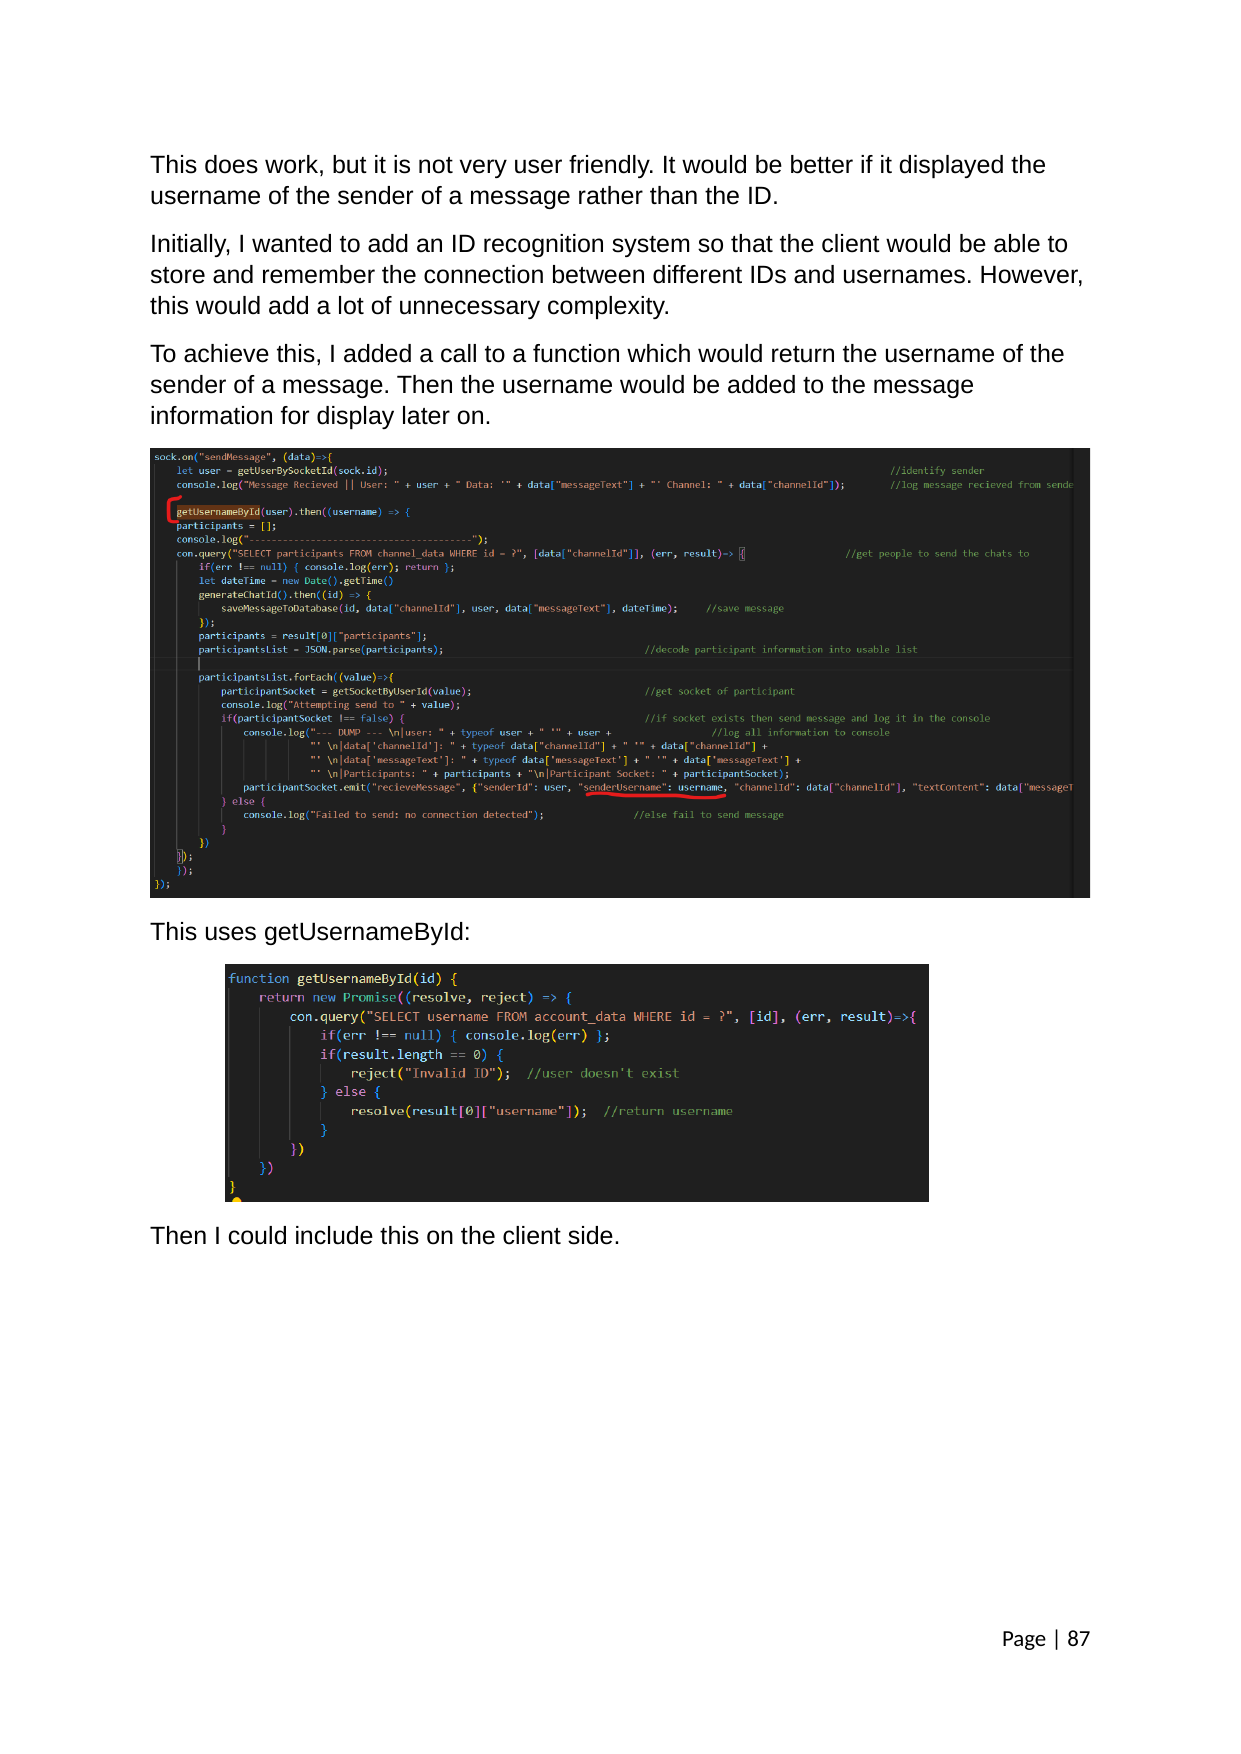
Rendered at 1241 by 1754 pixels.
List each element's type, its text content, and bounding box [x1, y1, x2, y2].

text To achieve this, I added a call to a function which would return the username of the sender of a message. Then the username would be added to the message information for display later on. [150, 338, 1090, 429]
text This does work, but it is not very user friendly. It would be better if it displayed the username of the sender of a message rather than the ID. [150, 150, 1090, 210]
picture [225, 964, 929, 1202]
picture [150, 448, 1091, 898]
text Initially, I wanted to add an ID recognition system so that the client would be able to store and remember the connection between different IDs and usernames. However, this would add a lot of unnecessary complexity. [150, 229, 1090, 319]
text This uses getUsernameById: [150, 916, 1090, 945]
text Then I could include this on the client side. [150, 1221, 1090, 1250]
